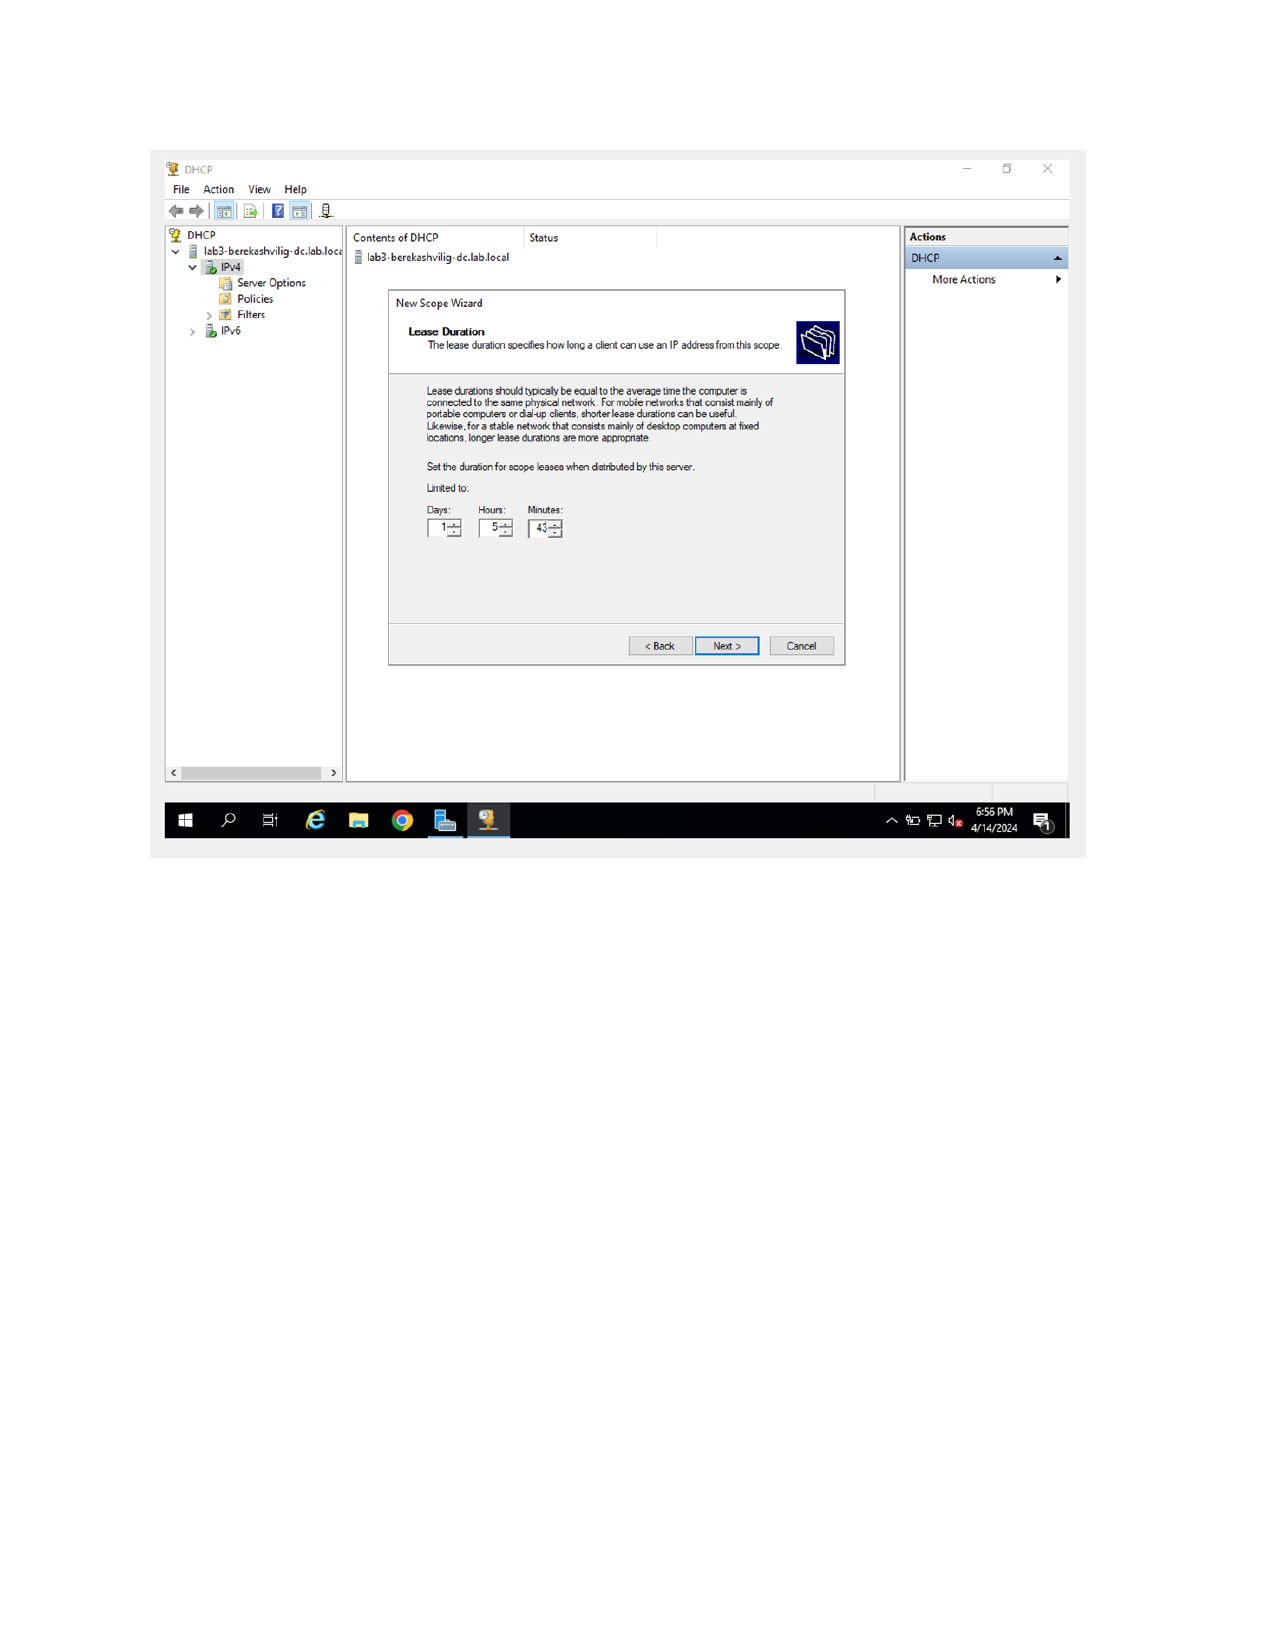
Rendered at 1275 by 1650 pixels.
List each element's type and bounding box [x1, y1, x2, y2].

picture [150, 150, 1086, 858]
